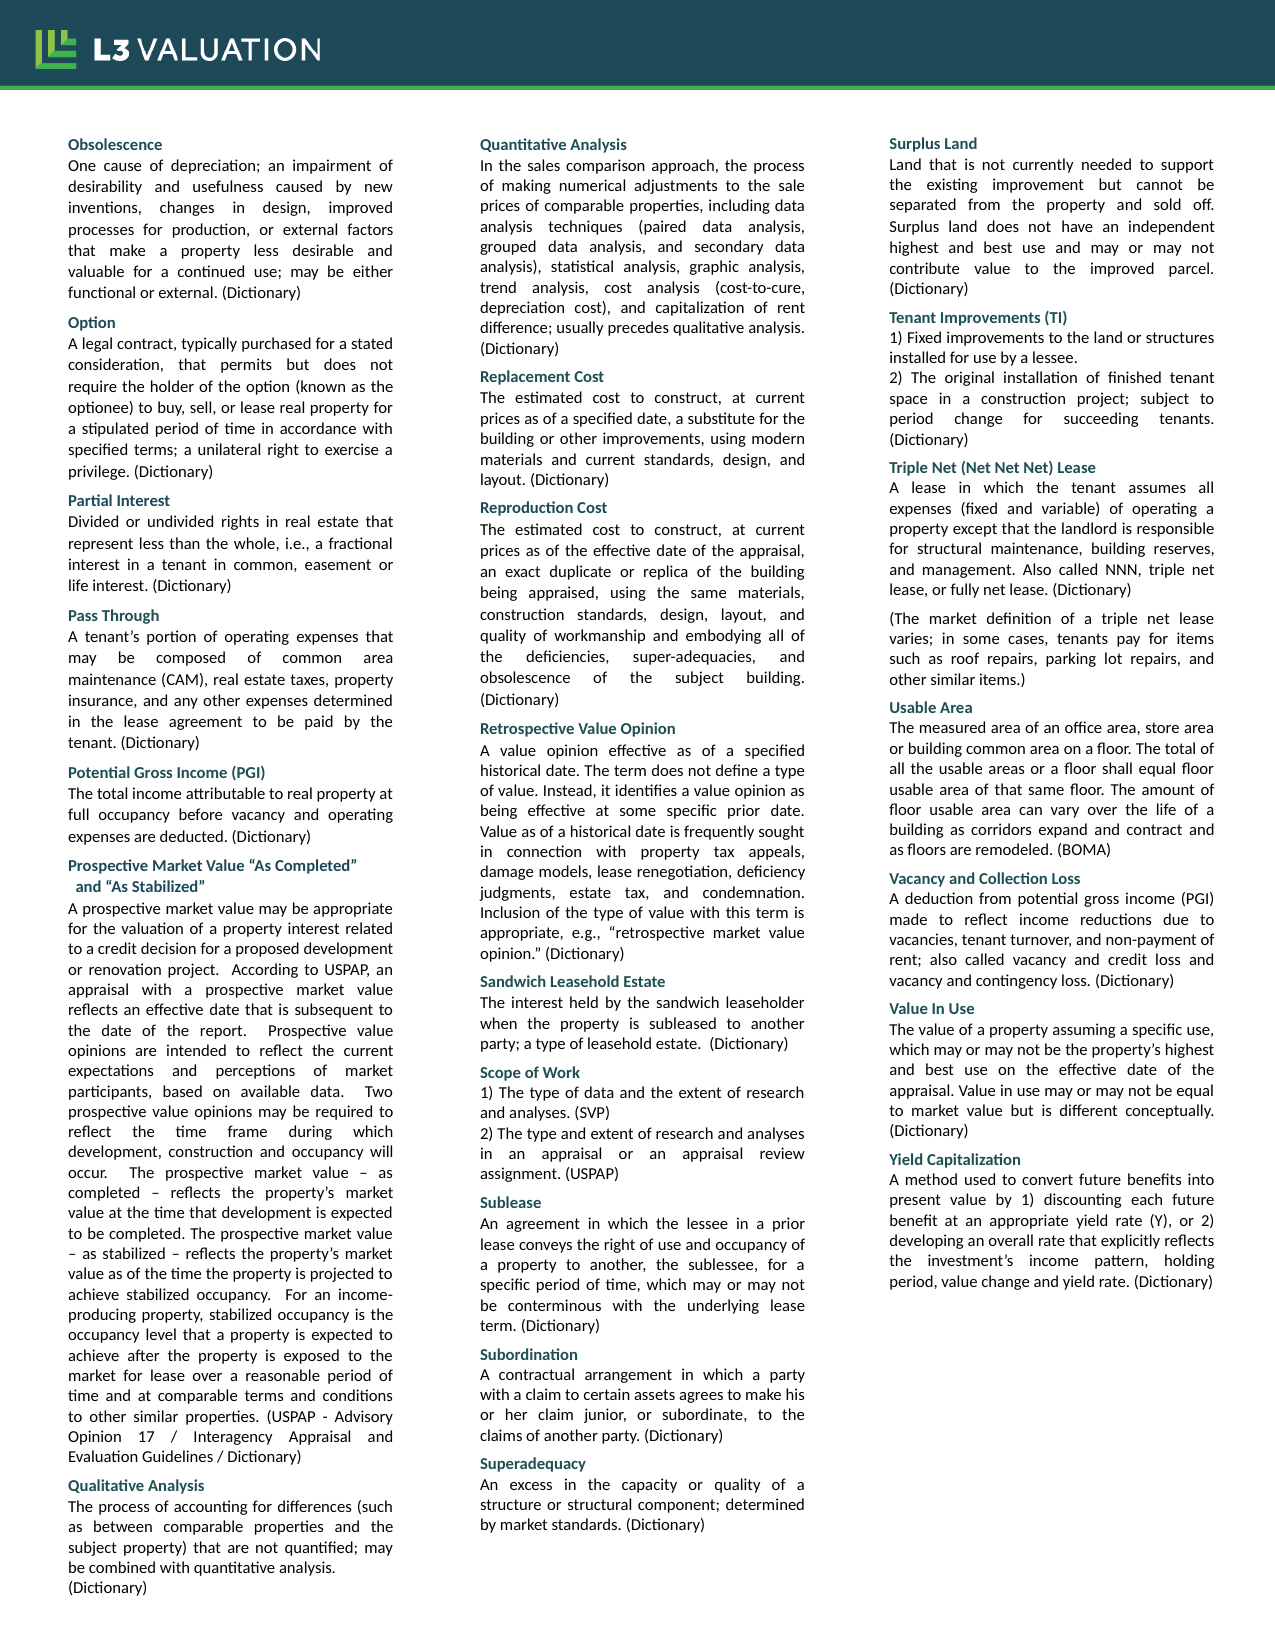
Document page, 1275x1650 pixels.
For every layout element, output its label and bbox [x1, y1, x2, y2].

picture [0, 0, 1275, 90]
